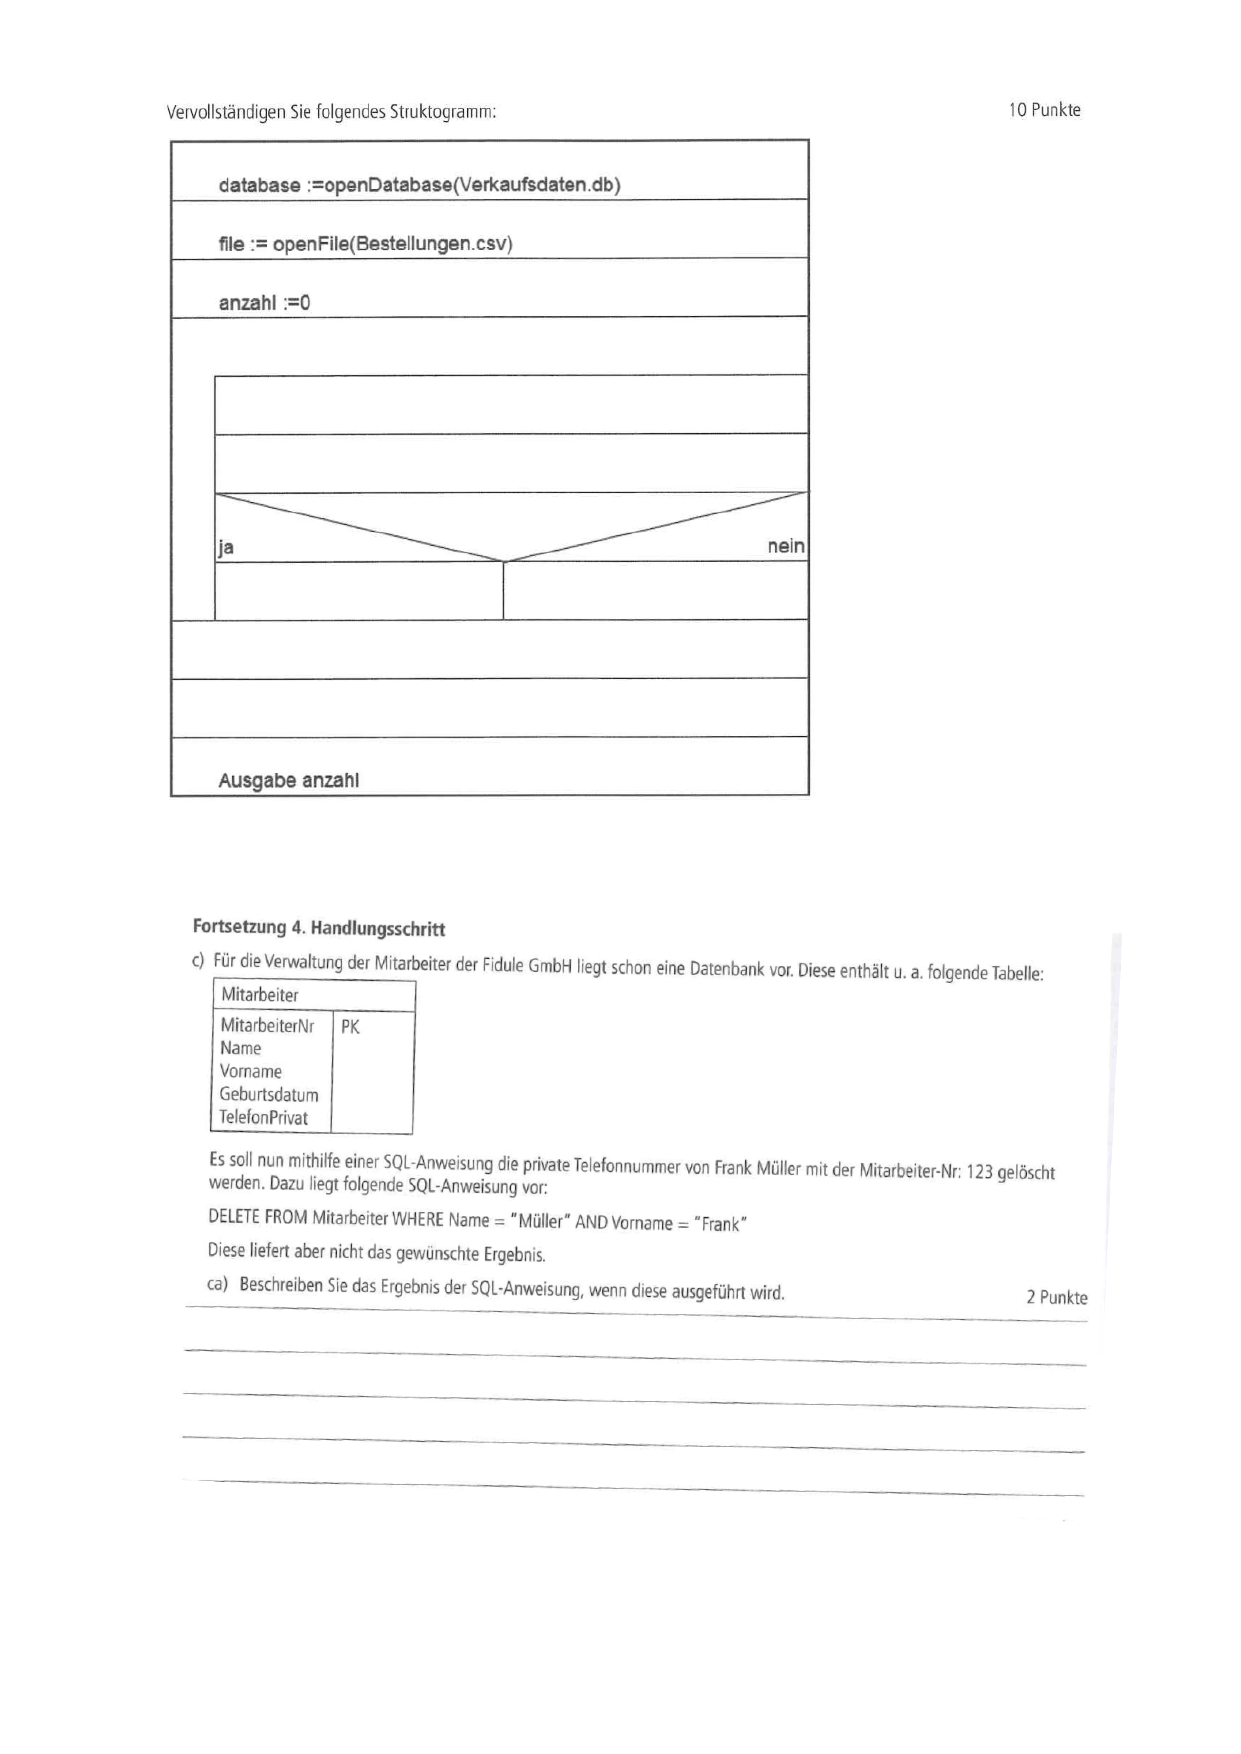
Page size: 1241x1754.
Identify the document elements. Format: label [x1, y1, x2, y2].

picture [147, 88, 1093, 815]
picture [151, 881, 1122, 1522]
